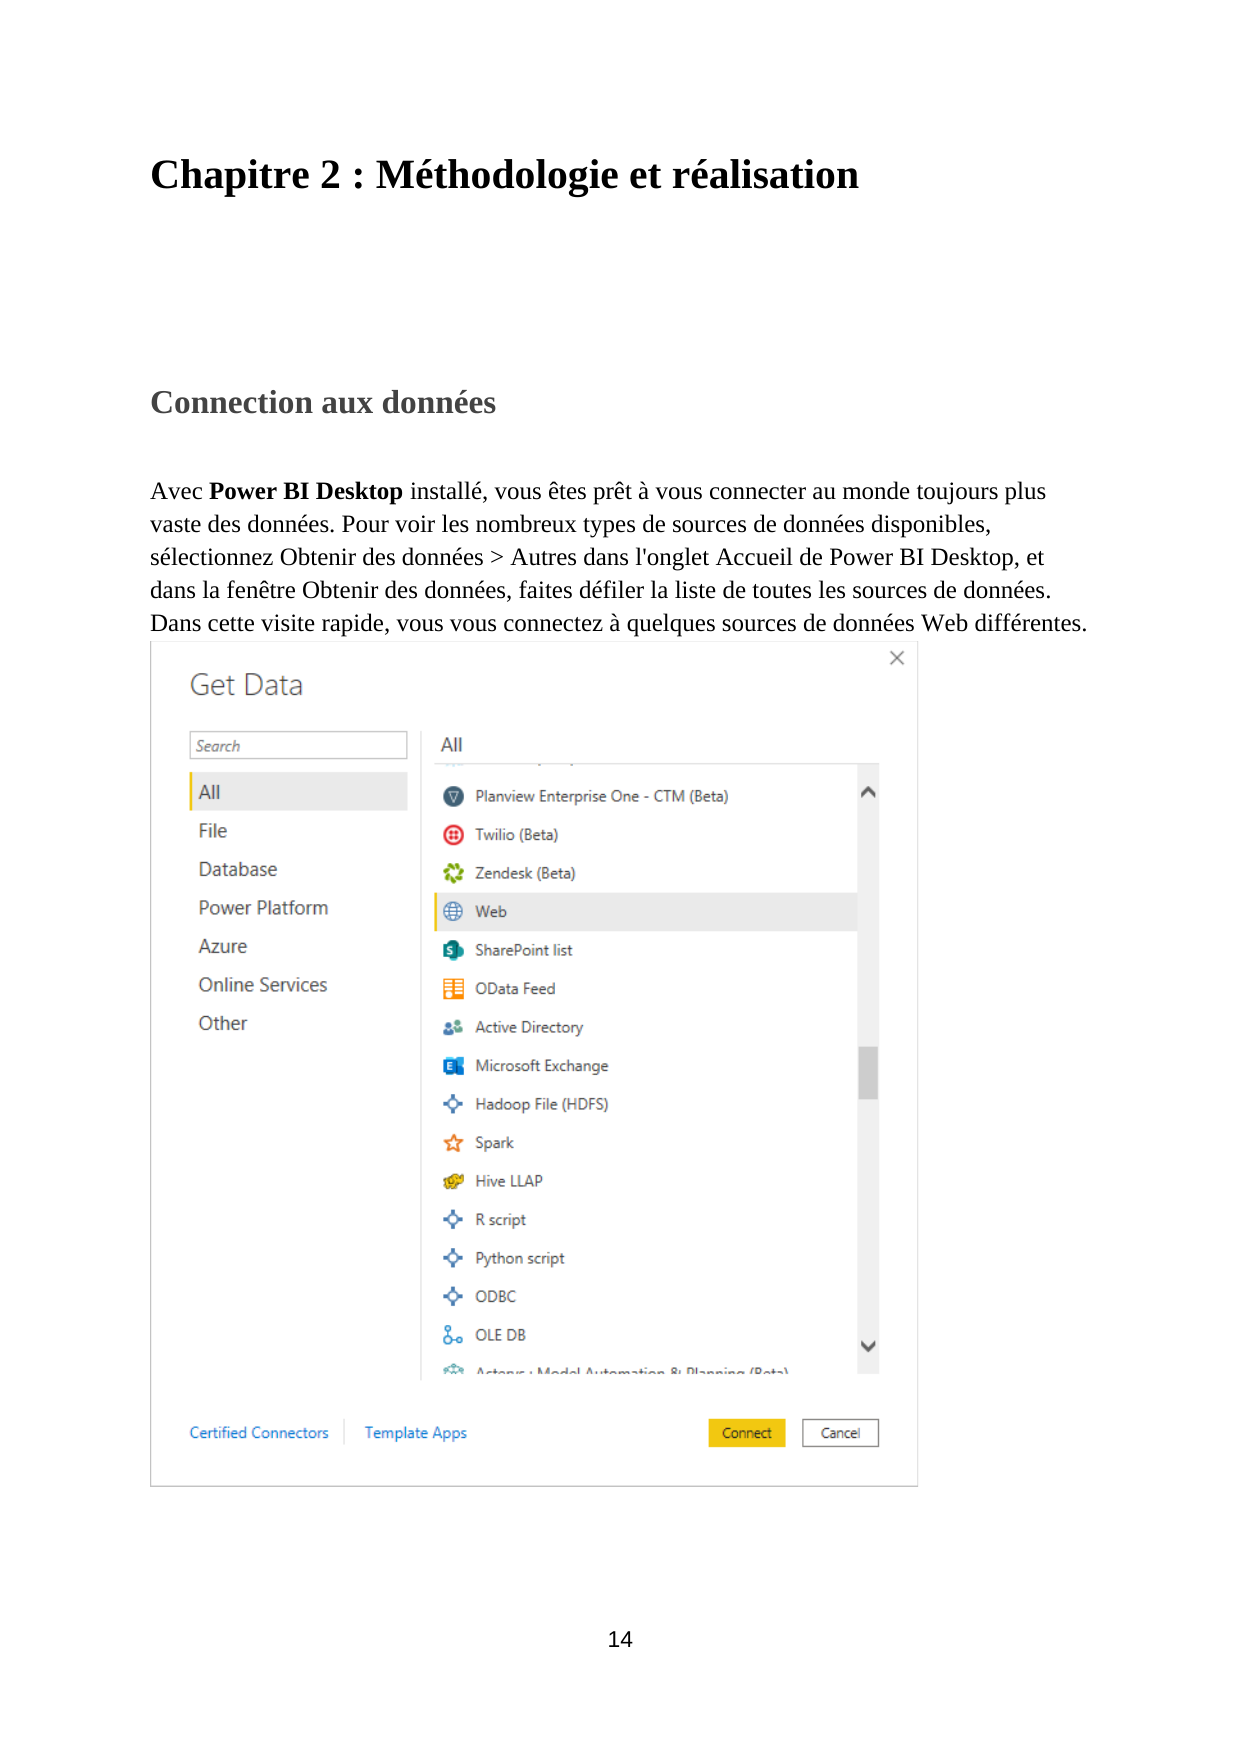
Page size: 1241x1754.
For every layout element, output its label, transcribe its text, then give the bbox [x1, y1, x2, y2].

subtitle Connection aux données [150, 382, 1090, 421]
picture [150, 641, 919, 1487]
text Avec Power BI Desktop installé, vous êtes prêt à vous connecter au monde toujours plus vaste des données. Pour voir les nombreux types de sources de données disponibles, sélectionnez Obtenir des données > Autres dans l'onglet Accueil de Power BI Desktop, et dans la fenêtre Obtenir des données, faites défiler la liste de toutes les sources de données. Dans cette visite rapide, vous vous connectez à quelques sources de données Web différentes. [150, 476, 1090, 637]
subtitle Chapitre 2 : Méthodologie et réalisation [150, 150, 1090, 198]
